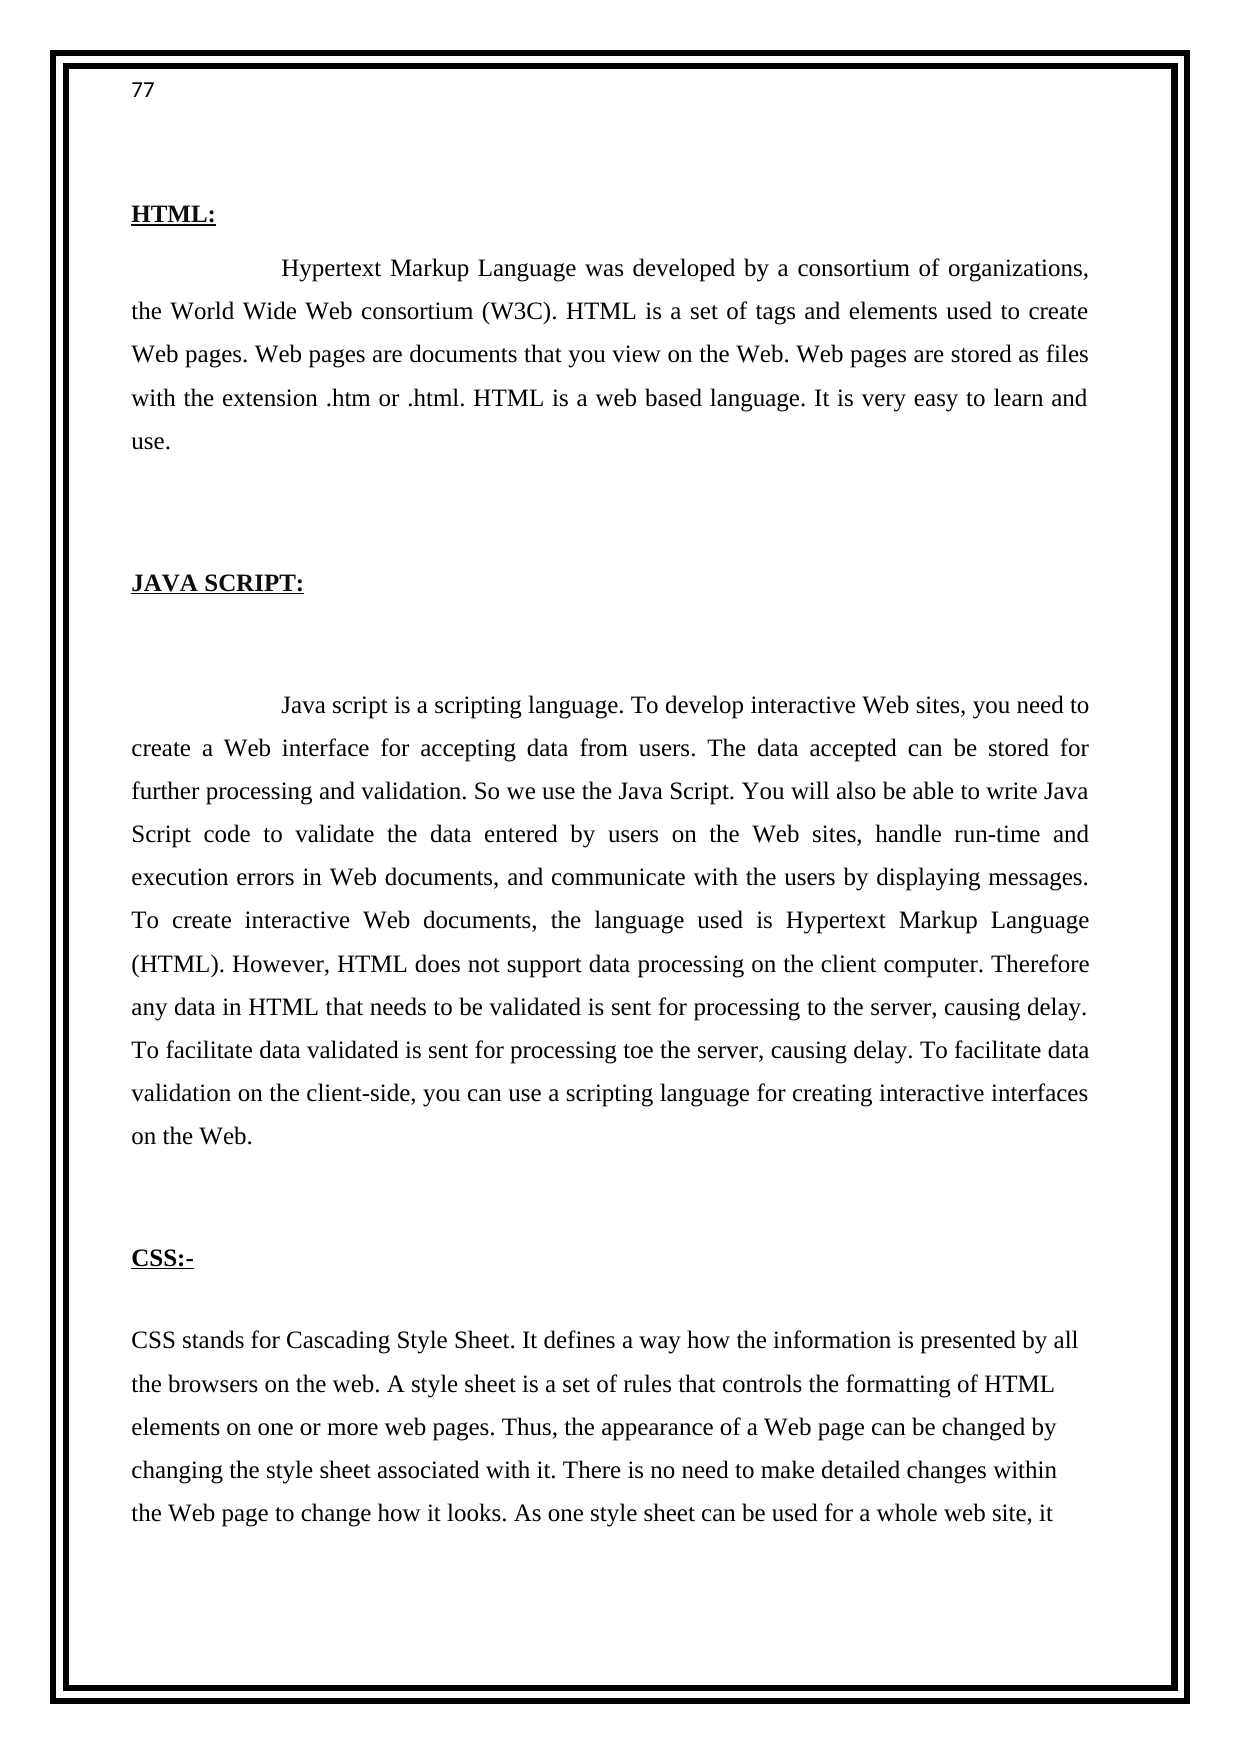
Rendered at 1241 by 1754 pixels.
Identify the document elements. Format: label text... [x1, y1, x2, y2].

text Hypertext Markup Language was developed by a consortium of organizations, the World Wide Web consortium (W3C). HTML is a set of tags and elements used to create Web pages. Web pages are documents that you view on the Web. Web pages are stored as files with the extension .htm or .html. HTML is a web based language. It is very easy to learn and use. [131, 253, 1090, 454]
text JAVA SCRIPT: [131, 568, 1090, 597]
text Java script is a scripting language. To develop interactive Web sites, you need to create a Web interface for accepting data from users. The data accepted can be stored for further processing and validation. So we use the Java Script. You will also be able to write Java Script code to validate the data entered by users on the Web sites, handle run-time and execution errors in Web documents, and communicate with the users by displaying messages. To create interactive Web documents, the language used is Hypertext Markup Language (HTML). However, HTML does not support data processing on the client computer. Therefore any data in HTML that needs to be validated is sent for processing to the server, causing delay. To facilitate data validated is sent for processing toe the server, causing delay. To facilitate data validation on the client-side, you can use a scripting language for creating interactive interfaces on the Web. [131, 690, 1090, 1150]
text HTML: [131, 199, 1090, 228]
text CSS:- [131, 1243, 1090, 1272]
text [131, 1326, 1090, 1527]
